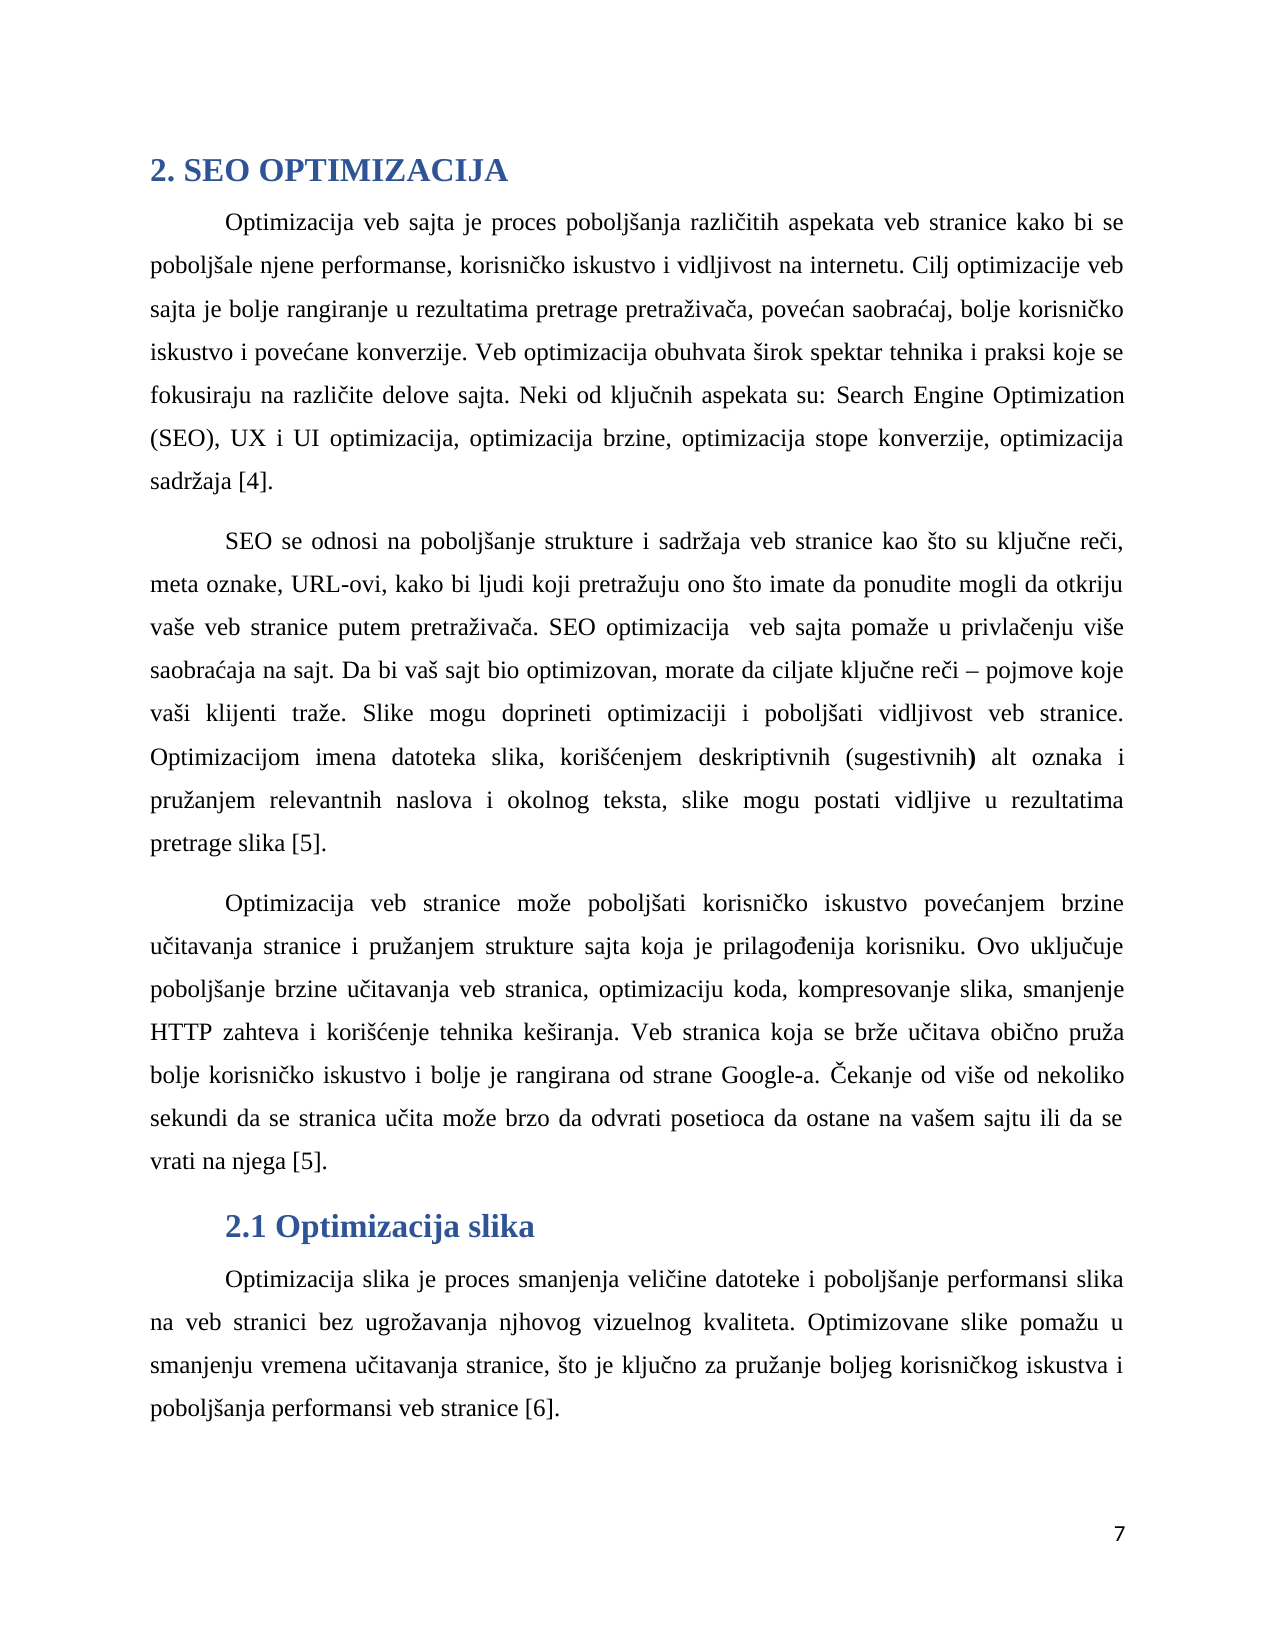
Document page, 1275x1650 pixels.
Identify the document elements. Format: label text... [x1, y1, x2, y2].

subtitle 2. SEO OPTIMIZACIJA [150, 150, 1125, 188]
text Optimizacija veb sajta je proces poboljšanja različitih aspekata veb stranice kako bi se poboljšale njene performanse, korisničko iskustvo i vidljivost na internetu. Cilj optimizacije veb sajta je bolje rangiranje u rezultatima pretrage pretraživača, povećan saobraćaj, bolje korisničko iskustvo i povećane konverzije. Veb optimizacija obuhvata širok spektar tehnika i praksi koje se fokusiraju na različite delove sajta. Neki od ključnih aspekata su: Search Engine Optimization (SEO), UX i UI optimizacija, optimizacija brzine, optimizacija stope konverzije, optimizacija sadržaja [4]. [150, 207, 1125, 495]
text Optimizacija slika je proces smanjenja veličine datoteke i poboljšanje performansi slika na veb stranici bez ugrožavanja njhovog vizuelnog kvaliteta. Optimizovane slike pomažu u smanjenju vremena učitavanja stranice, što je ključno za pružanje boljeg korisničkog iskustva i poboljšanja performansi veb stranice [6]. [150, 1264, 1125, 1422]
subtitle 2.1 Optimizacija slika [150, 1206, 1125, 1244]
text SEO se odnosi na poboljšanje strukture i sadržaja veb stranice kao što su ključne reči, meta oznake, URL-ovi, kako bi ljudi koji pretražuju ono što imate da ponudite mogli da otkriju vaše veb stranice putem pretraživača. SEO optimizacija veb sajta pomaže u privlačenju više saobraćaja na sajt. Da bi vaš sajt bio optimizovan, morate da ciljate ključne reči – pojmove koje vaši klijenti traže. Slike mogu doprineti optimizaciji i poboljšati vidljivost veb stranice. Optimizacijom imena datoteka slika, korišćenjem deskriptivnih (sugestivnih) alt oznaka i pružanjem relevantnih naslova i okolnog teksta, slike mogu postati vidljive u rezultatima pretrage slika [5]. [150, 526, 1125, 857]
text Optimizacija veb stranice može poboljšati korisničko iskustvo povećanjem brzine učitavanja stranice i pružanjem strukture sajta koja je prilagođenija korisniku. Ovo uključuje poboljšanje brzine učitavanja veb stranica, optimizaciju koda, kompresovanje slika, smanjenje HTTP zahteva i korišćenje tehnika keširanja. Veb stranica koja se brže učitava obično pruža bolje korisničko iskustvo i bolje je rangirana od strane Google-a. Čekanje od više od nekoliko sekundi da se stranica učita može brzo da odvrati posetioca da ostane na vašem sajtu ili da se vrati na njega [5]. [150, 888, 1125, 1175]
